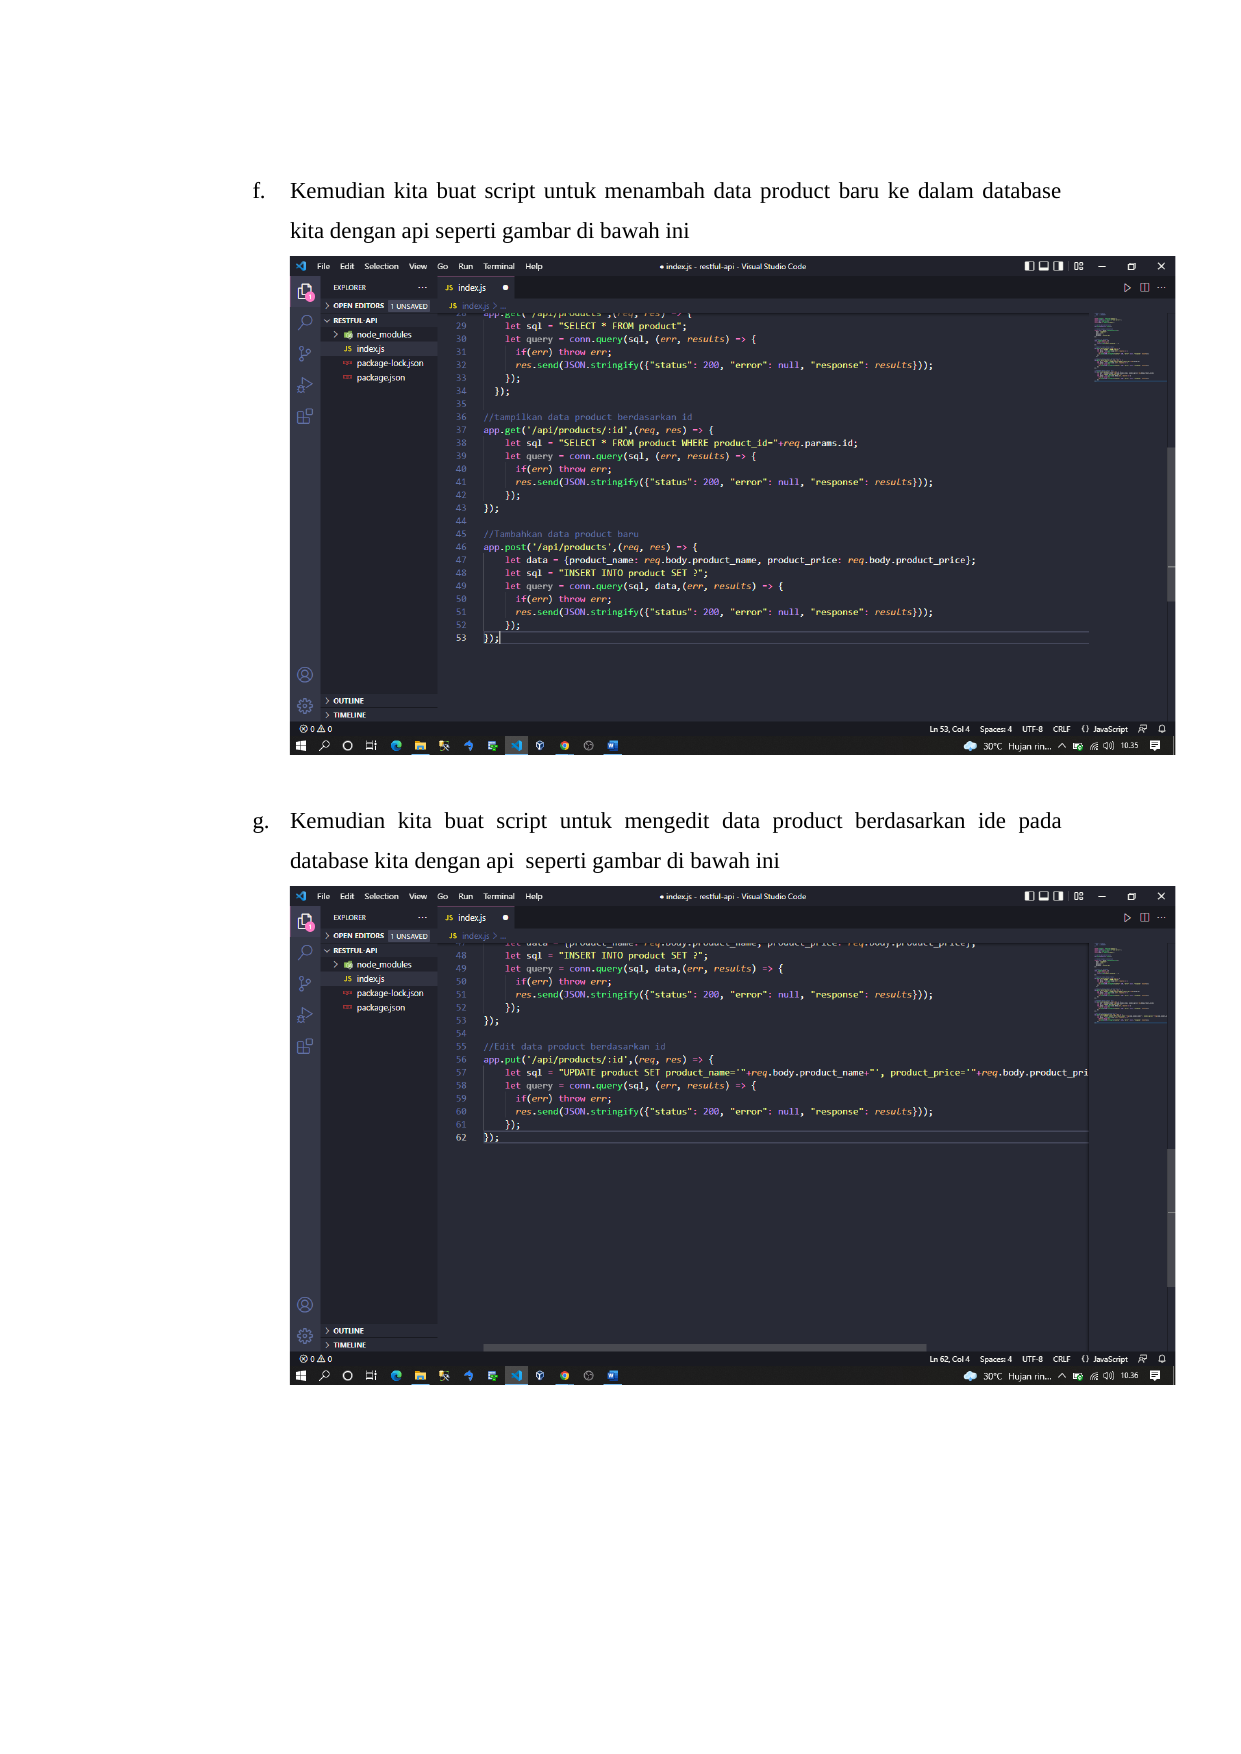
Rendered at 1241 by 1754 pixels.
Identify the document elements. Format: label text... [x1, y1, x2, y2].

picture [289, 886, 1176, 1385]
list Kemudian kita buat script untuk mengedit data product berdasarkan ide pada database kita dengan api seperti gambar di bawah ini [252, 808, 1063, 873]
picture [289, 256, 1176, 755]
list Kemudian kita buat script untuk menambah data product baru ke dalam database kita dengan api seperti gambar di bawah ini [252, 177, 1063, 243]
